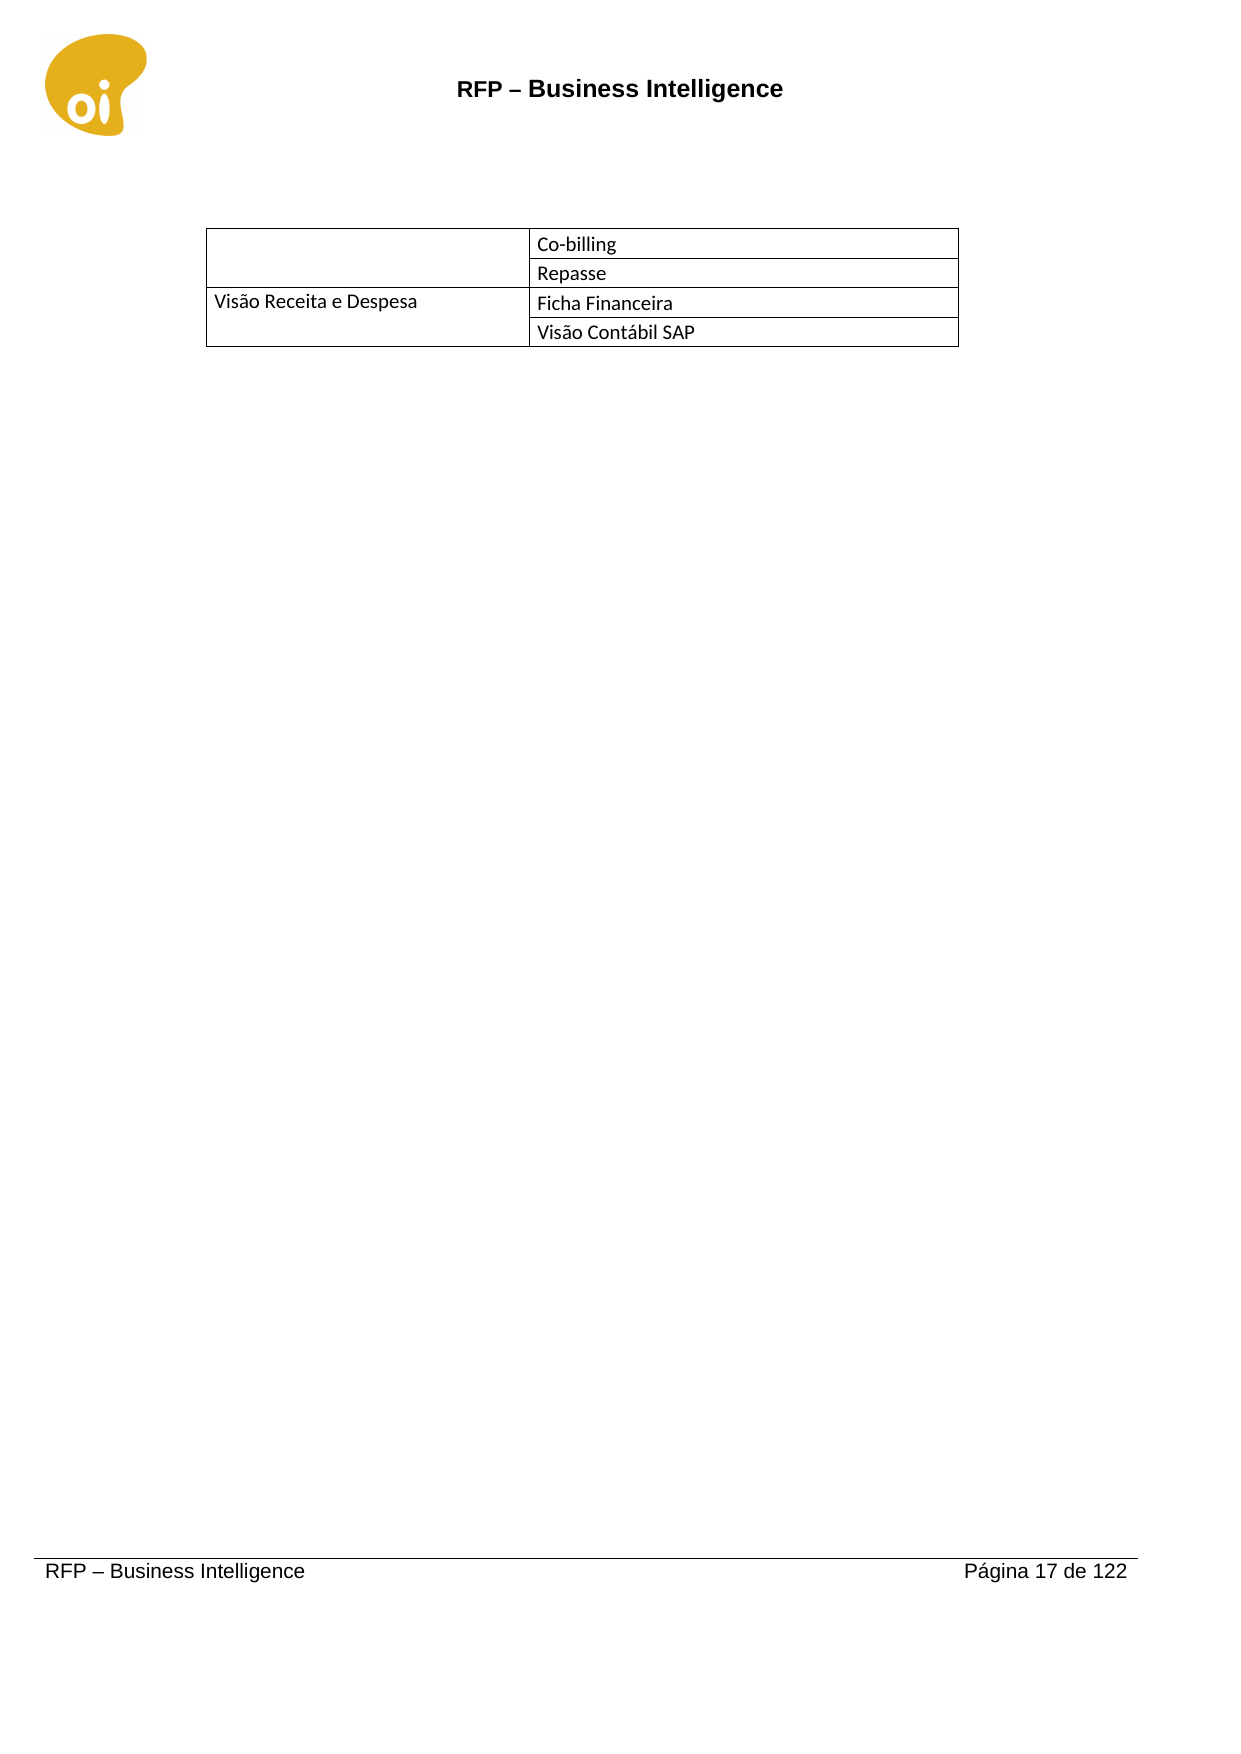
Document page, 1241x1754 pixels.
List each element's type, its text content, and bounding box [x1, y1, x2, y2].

picture [45, 34, 147, 136]
table_cell Repasse [530, 259, 958, 287]
table_cell Visão Contábil SAP [530, 318, 958, 346]
table_cell Ficha Financeira [530, 288, 958, 317]
table_cell Co-billing [530, 229, 958, 258]
table_cell Visão Receita e Despesa [207, 288, 529, 346]
